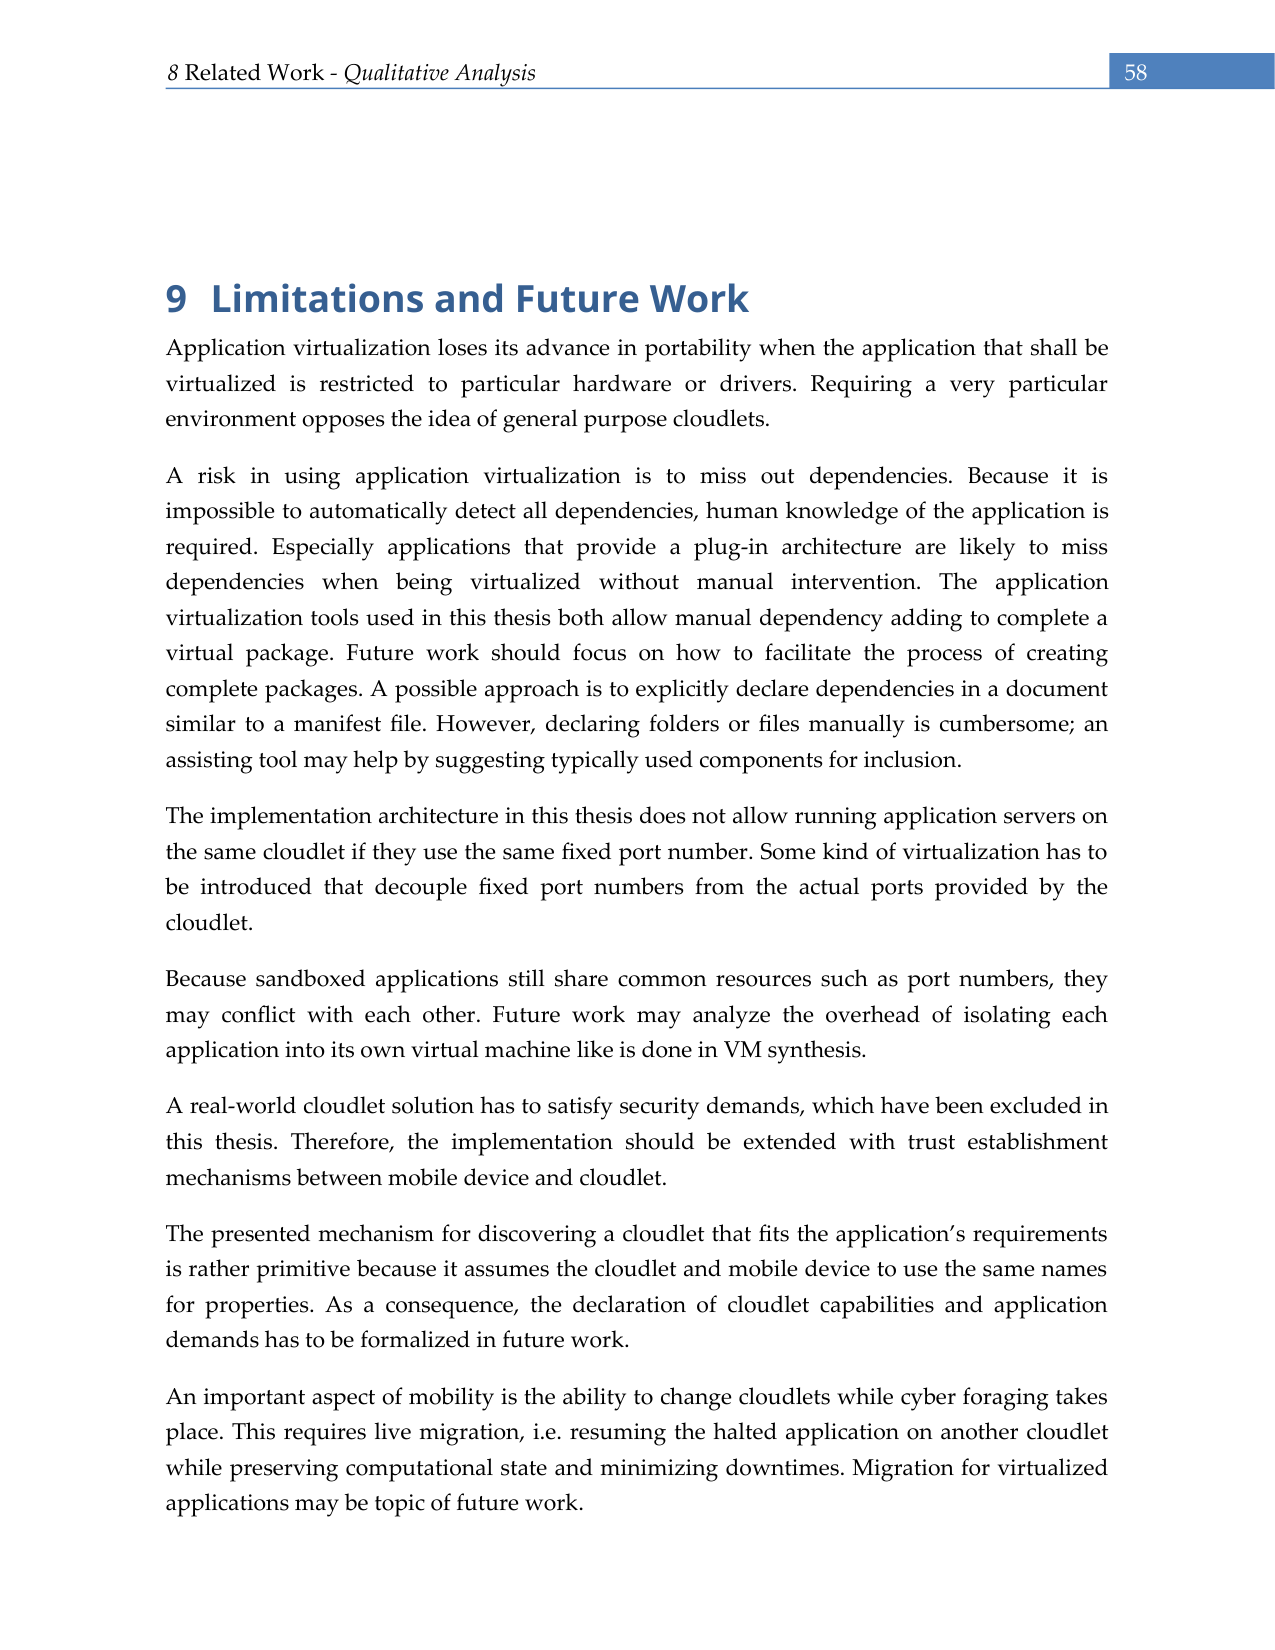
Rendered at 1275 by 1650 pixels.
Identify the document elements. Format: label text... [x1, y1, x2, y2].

subtitle Limitations and Future Work [165, 273, 1109, 324]
text An important aspect of mobility is the ability to change cloudlets while cyber foraging takes place. This requires live migration, i.e. resuming the halted application on another cloudlet while preserving computational state and minimizing downtimes. Migration for virtualized applications may be topic of future work. [165, 1380, 1109, 1517]
text Application virtualization loses its advance in portability when the application that shall be virtualized is restricted to particular hardware or drivers. Requiring a very particular environment opposes the idea of general purpose cloudlets. [165, 331, 1109, 433]
text The implementation architecture in this thesis does not allow running application servers on the same cloudlet if they use the same fixed port number. Some kind of virtualization has to be introduced that decouple fixed port numbers from the actual ports provided by the cloudlet. [165, 799, 1109, 937]
text The presented mechanism for discovering a cloudlet that fits the application’s requirements is rather primitive because it assumes the cloudlet and mobile device to use the same names for properties. As a consequence, the declaration of cloudlet capabilities and application demands has to be formalized in future work. [165, 1217, 1109, 1354]
text Because sandboxed applications still share common resources such as port numbers, they may conflict with each other. Future work may analyze the overhead of isolating each application into its own virtual machine like is done in VM synthesis. [165, 962, 1109, 1064]
text A risk in using application virtualization is to miss out dependencies. Because it is impossible to automatically detect all dependencies, human knowledge of the application is required. Especially applications that provide a plug-in architecture are likely to miss dependencies when being virtualized without manual intervention. The application virtualization tools used in this thesis both allow manual dependency adding to complete a virtual package. Future work should focus on how to facilitate the process of creating complete packages. A possible approach is to explicitly declare dependencies in a document similar to a manifest file. However, declaring folders or files manually is cumbersome; an assisting tool may help by suggesting typically used components for inclusion. [165, 459, 1109, 774]
text A real-world cloudlet solution has to satisfy security demands, which have been excluded in this thesis. Therefore, the implementation should be extended with trust establishment mechanisms between mobile device and cloudlet. [165, 1089, 1109, 1192]
